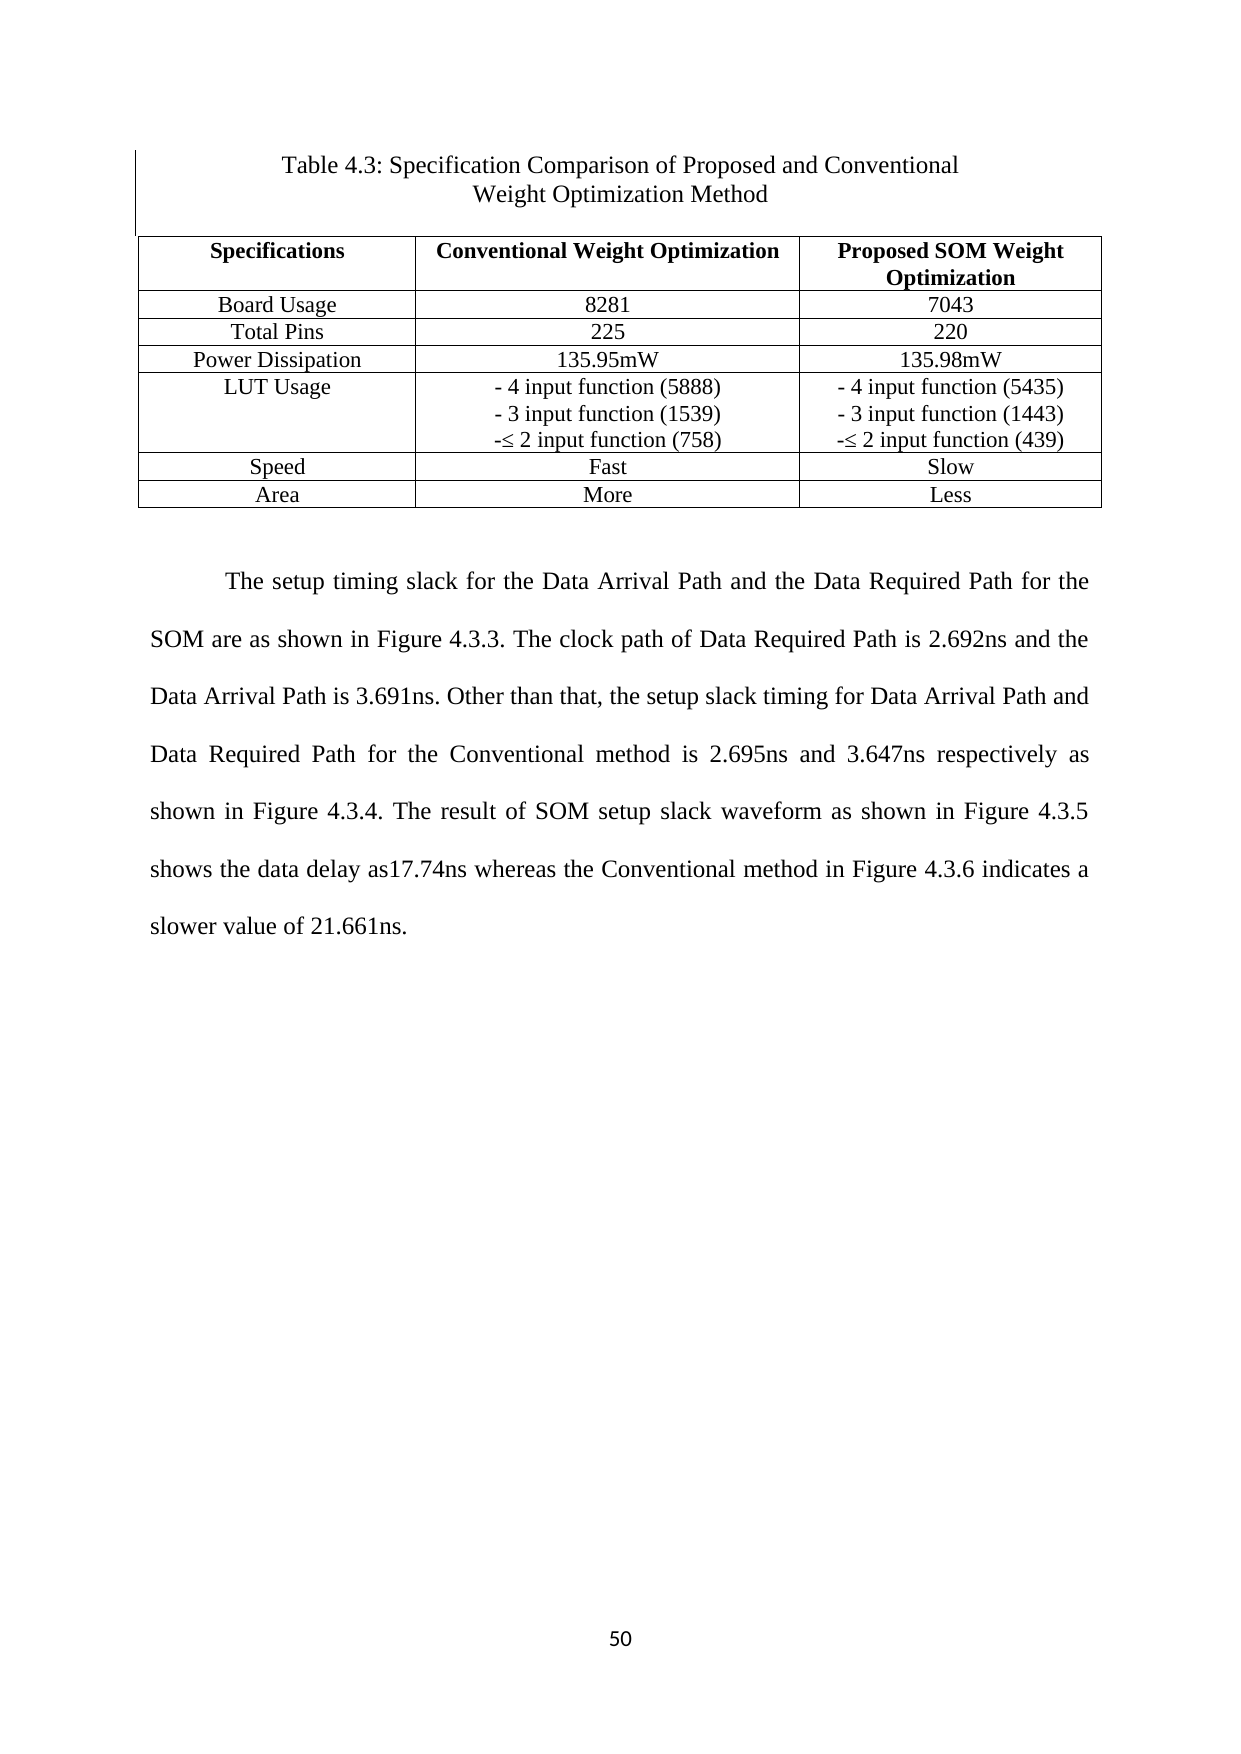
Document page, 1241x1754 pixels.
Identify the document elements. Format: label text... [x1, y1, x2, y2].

table_cell More [416, 481, 799, 507]
table_cell Total Pins [139, 319, 415, 345]
table_cell 7043 [800, 291, 1101, 317]
text Table 4.3: Specification Comparison of Proposed and Conventional [150, 150, 1090, 179]
table_cell 135.95mW [416, 346, 799, 372]
table_cell 225 [416, 319, 799, 345]
table_cell Power Dissipation [139, 346, 415, 372]
table_cell 220 [800, 319, 1101, 345]
text The setup timing slack for the Data Arrival Path and the Data Required Path for the SOM are as shown in Figure 4.3.3. The clock path of Data Required Path is 2.692ns and the Data Arrival Path is 3.691ns. Other than that, the setup slack timing for Data Arrival Path and Data Required Path for the Conventional method is 2.695ns and 3.647ns respectively as shown in Figure 4.3.4. The result of SOM setup slack waveform as shown in Figure 4.3.5 shows the data delay as17.74ns whereas the Conventional method in Figure 4.3.6 indicates a slower value of 21.661ns. [150, 566, 1090, 940]
table_cell LUT Usage [139, 373, 415, 452]
table_cell Speed [139, 453, 415, 480]
table_header Proposed SOM Weight Optimization [800, 237, 1101, 290]
text Weight Optimization Method [150, 179, 1090, 207]
table_cell Board Usage [139, 291, 415, 317]
table_header Conventional Weight Optimization [416, 237, 799, 290]
table_cell 8281 [416, 291, 799, 317]
table_cell Slow [800, 453, 1101, 480]
table_cell Less [800, 481, 1101, 507]
table_cell - 4 input function (5888) - 3 input function (1539) -≤ 2 input function (758) [416, 373, 799, 452]
table_cell Fast [416, 453, 799, 480]
table_header Specifications [139, 237, 415, 290]
table_cell Area [139, 481, 415, 507]
table_cell 135.98mW [800, 346, 1101, 372]
table_cell - 4 input function (5435) - 3 input function (1443) -≤ 2 input function (439) [800, 373, 1101, 452]
